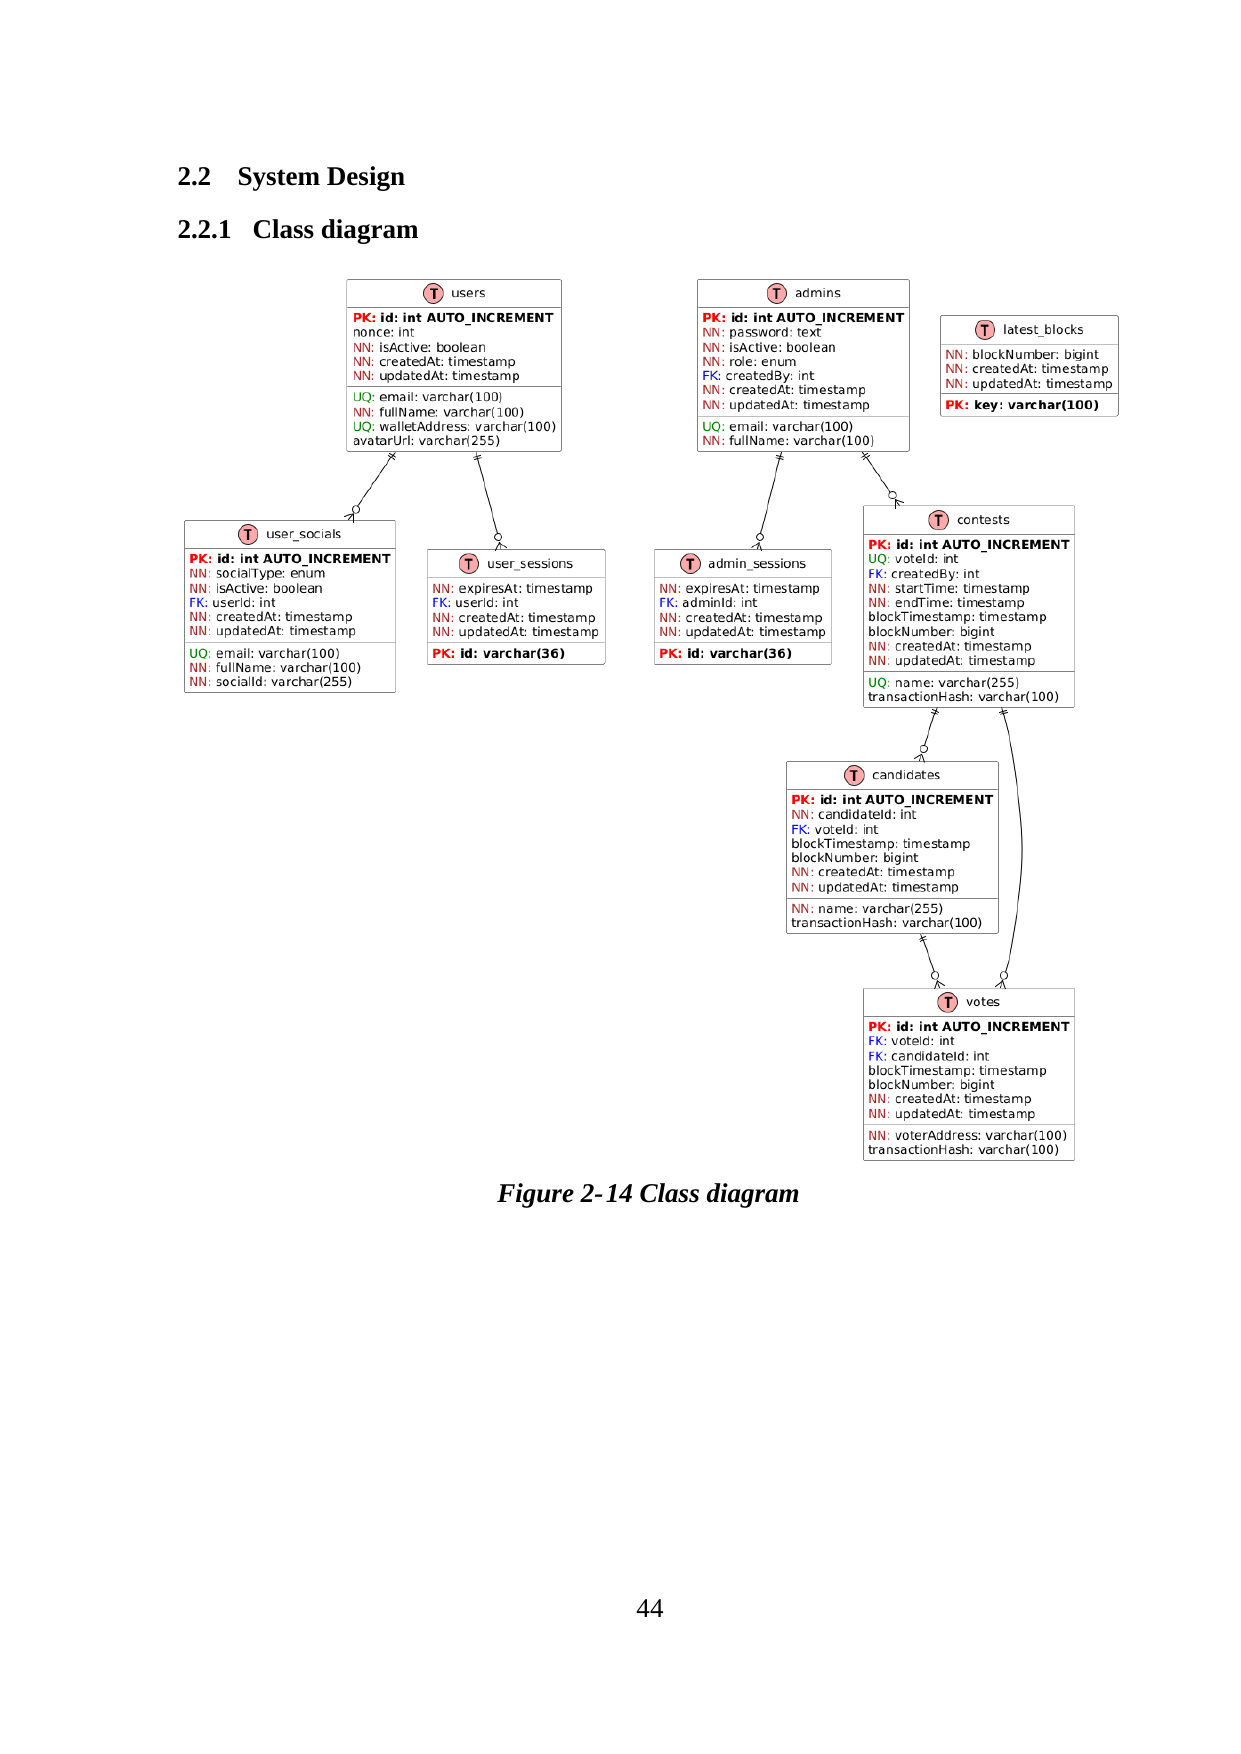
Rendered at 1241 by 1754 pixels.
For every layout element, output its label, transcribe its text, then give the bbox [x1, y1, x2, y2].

subtitle Class diagram [177, 213, 1122, 244]
subtitle System Design [177, 160, 1122, 191]
picture [177, 272, 1123, 1165]
